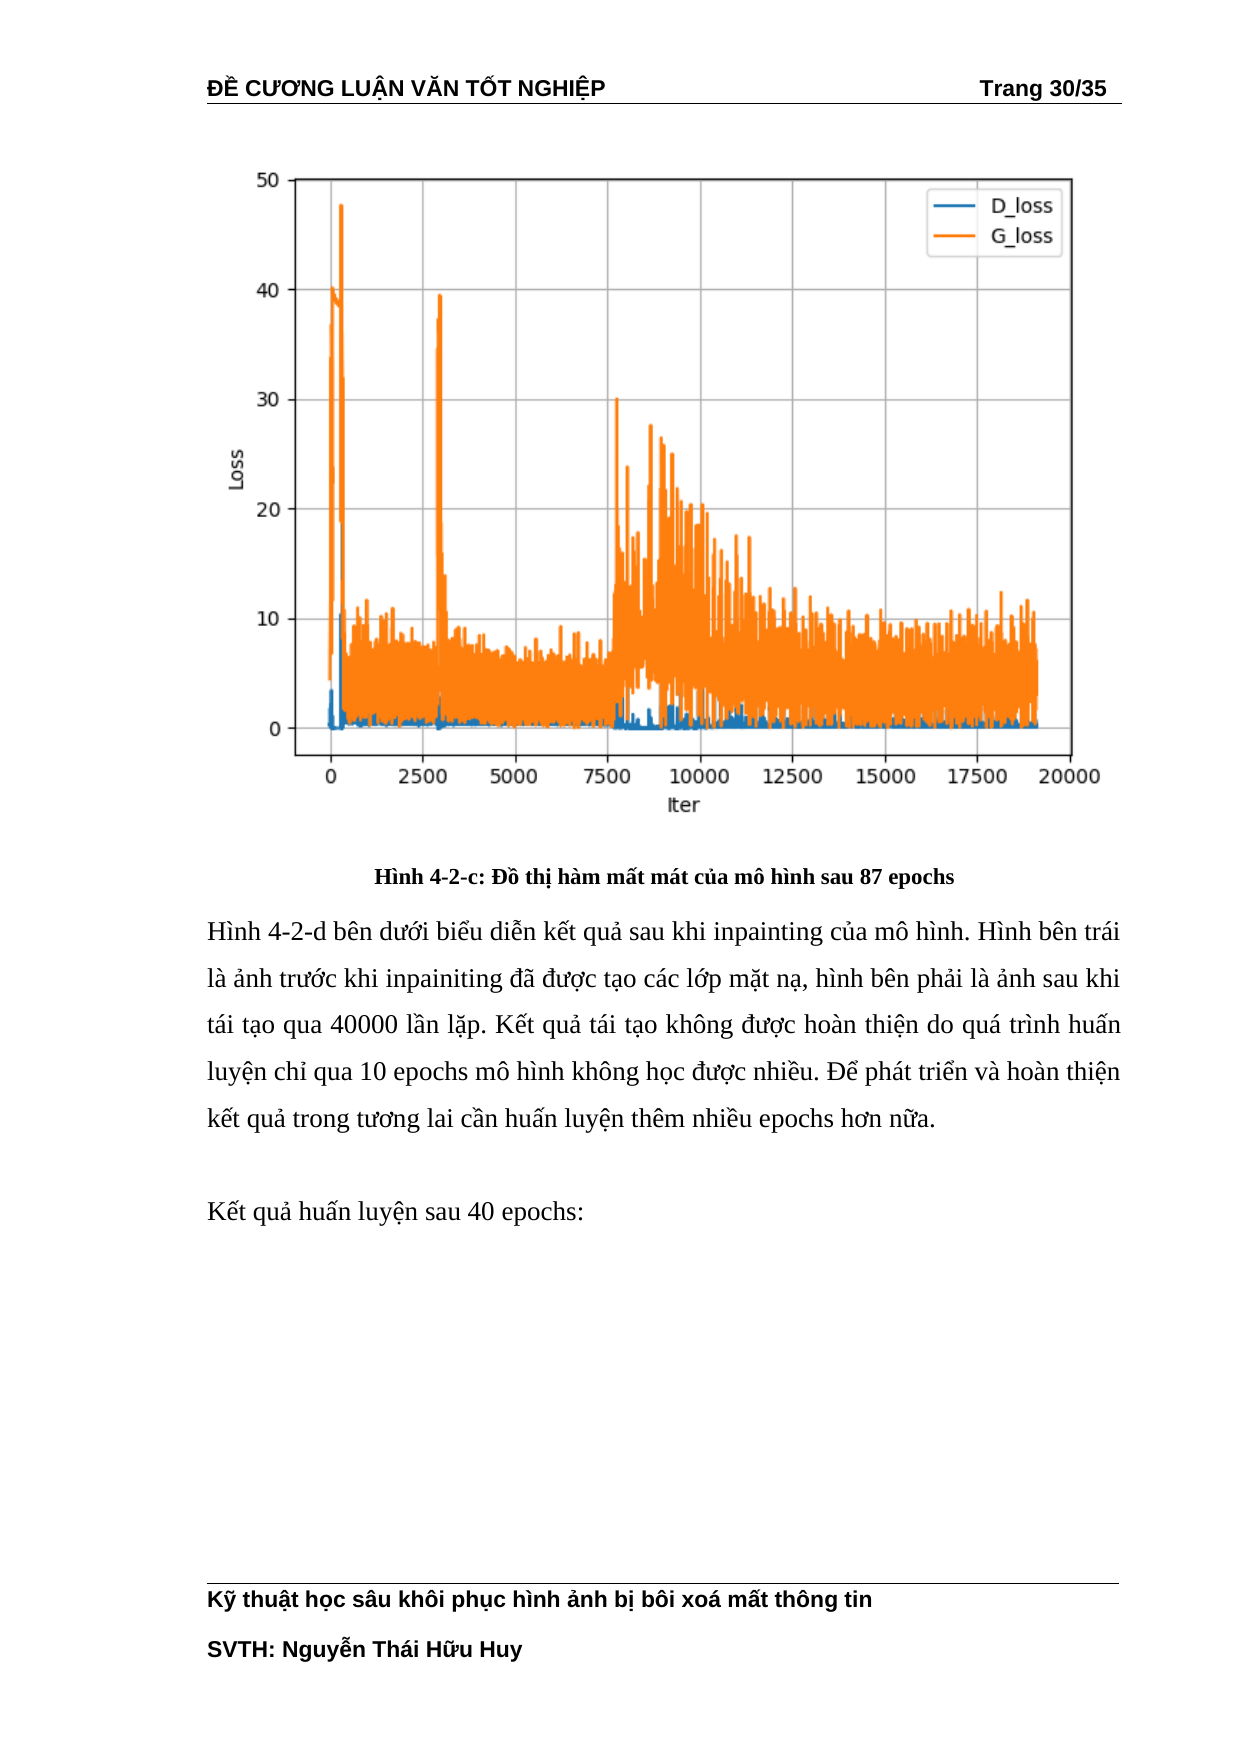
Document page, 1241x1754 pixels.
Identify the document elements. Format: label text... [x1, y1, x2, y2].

text Hình 4-2-c: Đồ thị hàm mất mát của mô hình sau 87 epochs [207, 863, 1122, 889]
text Kết quả huấn luyện sau 40 epochs: [207, 1195, 1122, 1226]
text Hình 4-2-d bên dưới biểu diễn kết quả sau khi inpainting của mô hình. Hình bên trái là ảnh trước khi inpainiting đã được tạo các lớp mặt nạ, hình bên phải là ảnh sau khi tái tạo qua 40000 lần lặp. Kết quả tái tạo không được hoàn thiện do quá trình huấn luyện chỉ qua 10 epochs mô hình không học được nhiều. Để phát triển và hoàn thiện kết quả trong tương lai cần huấn luyện thêm nhiều epochs hơn nữa. [207, 915, 1122, 1133]
picture [206, 150, 1123, 838]
